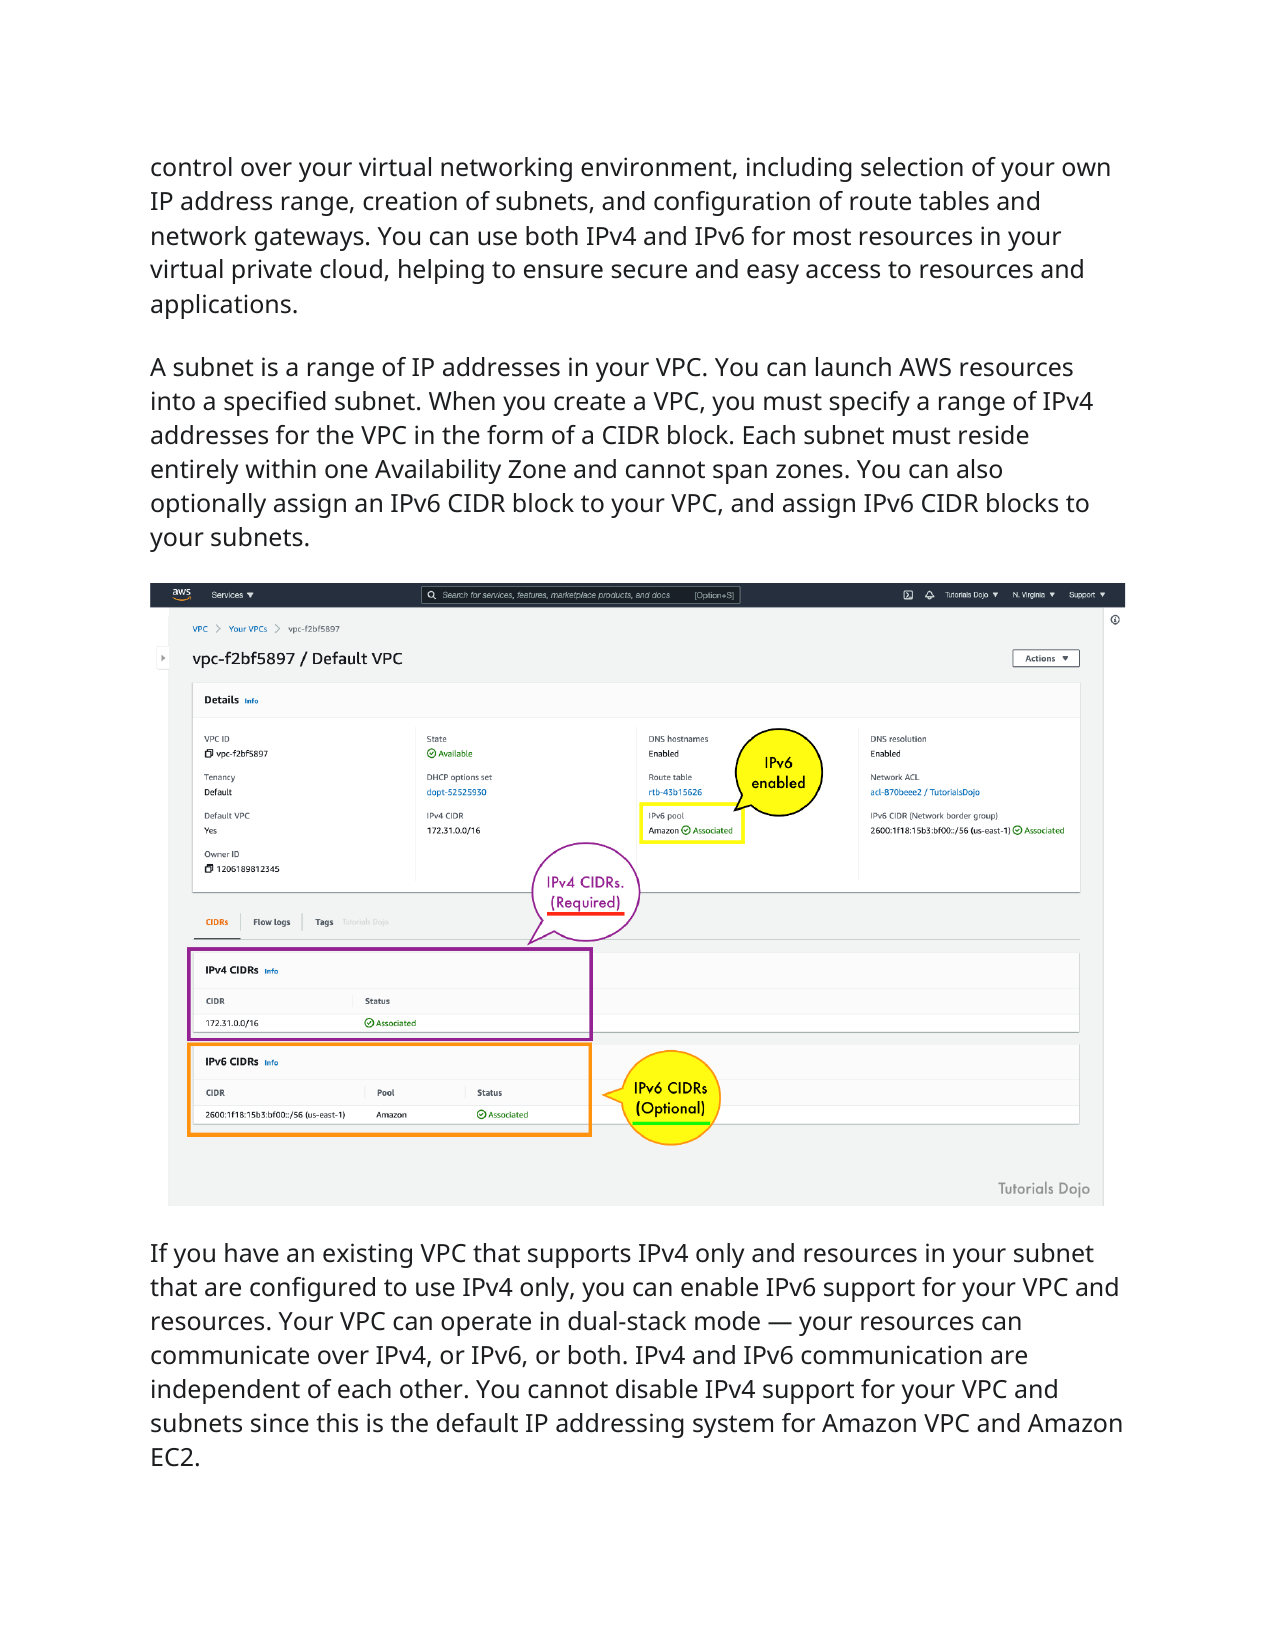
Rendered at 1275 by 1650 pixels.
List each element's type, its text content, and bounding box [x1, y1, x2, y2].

picture [150, 583, 1125, 1206]
text A subnet is a range of IP addresses in your VPC. You can launch AWS resources into a specified subnet. When you create a VPC, you must specify a range of IPv4 addresses for the VPC in the form of a CIDR block. Each subnet must reside entirely within one Availability Zone and cannot span zones. You can also optionally assign an IPv6 CIDR block to your VPC, and assign IPv6 CIDR blocks to your subnets. [150, 349, 1125, 554]
text If you have an existing VPC that supports IPv4 only and resources in your subnet that are configured to use IPv4 only, you can enable IPv6 support for your VPC and resources. Your VPC can operate in dual-stack mode — your resources can communicate over IPv4, or IPv6, or both. IPv4 and IPv6 communication are independent of each other. You cannot disable IPv4 support for your VPC and subnets since this is the default IP addressing system for Amazon VPC and Amazon EC2. [150, 1235, 1125, 1474]
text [150, 150, 1125, 320]
